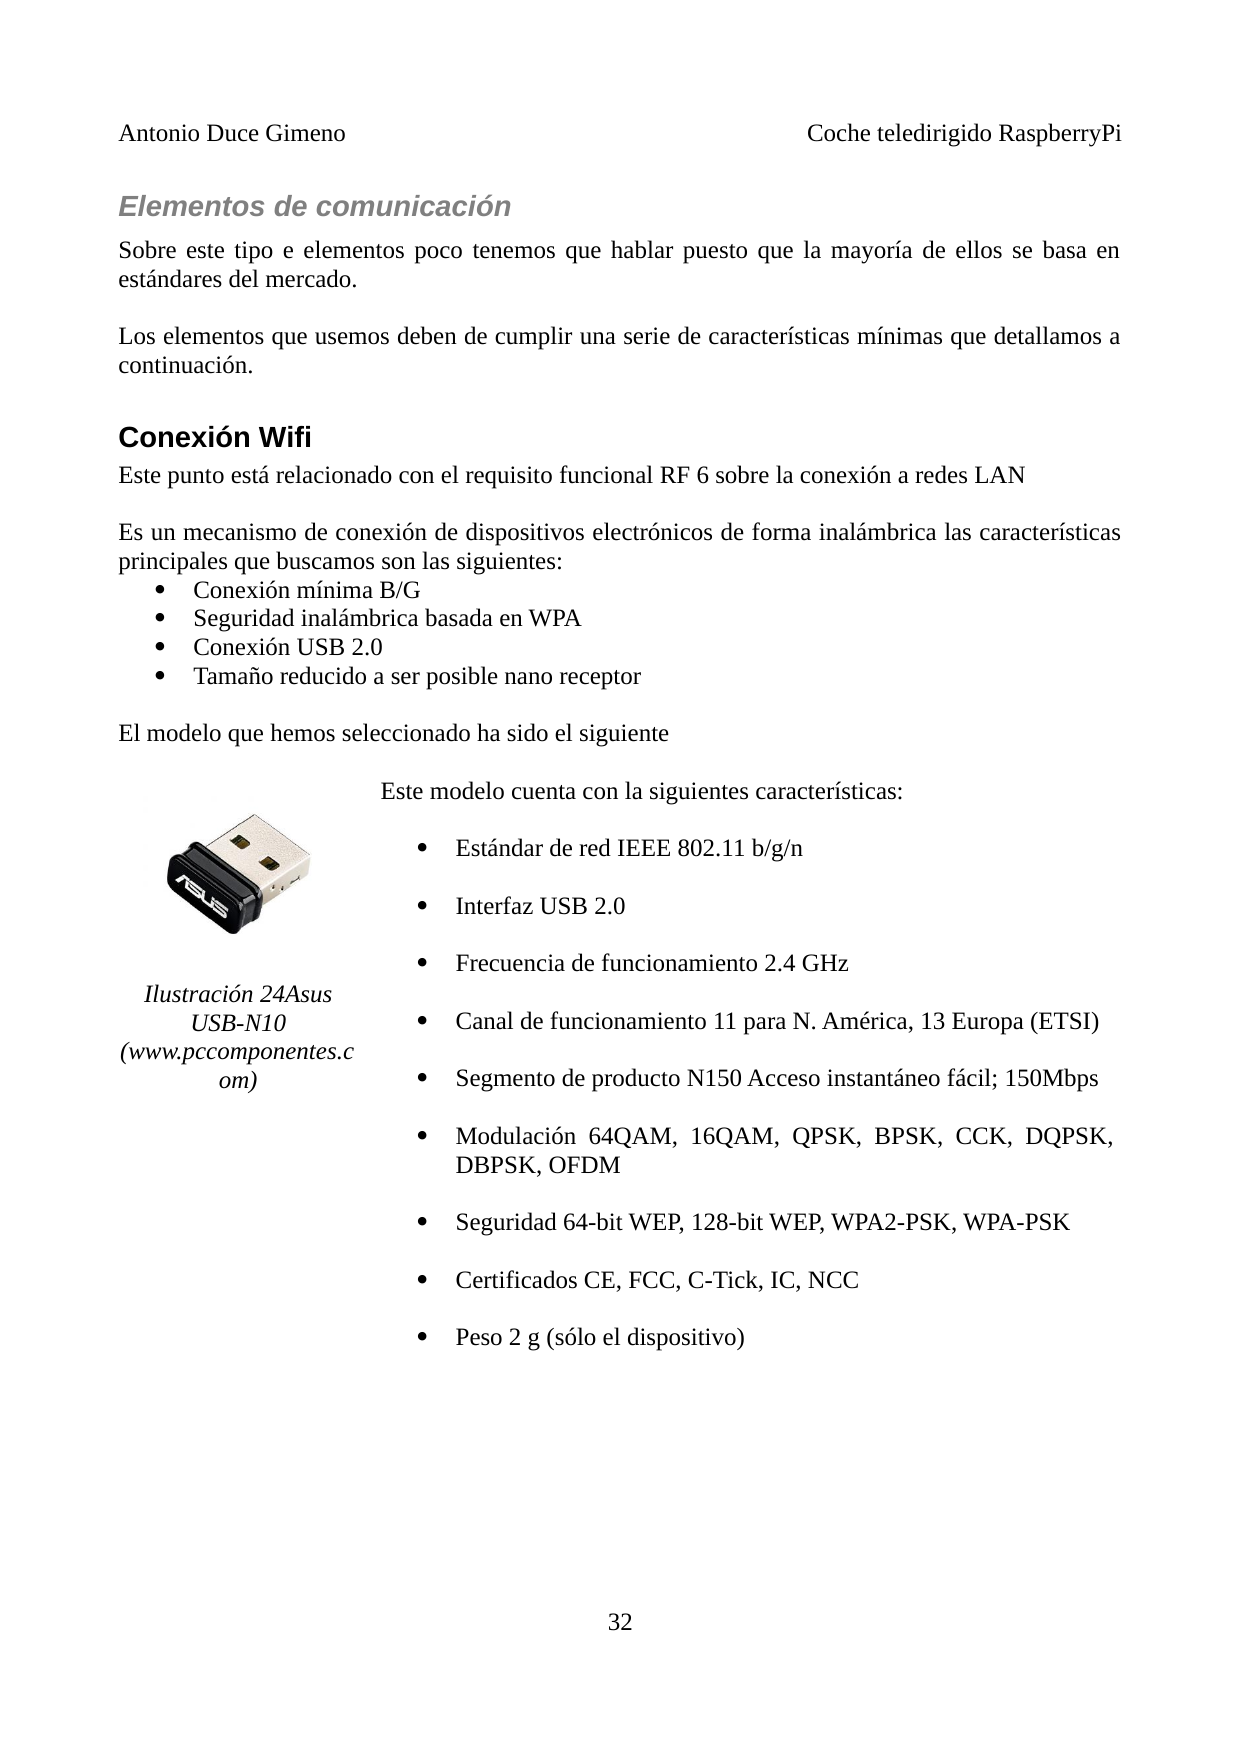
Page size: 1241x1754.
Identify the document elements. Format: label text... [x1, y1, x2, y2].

text Sobre este tipo e elementos poco tenemos que hablar puesto que la mayoría de ellos se basa en estándares del mercado. [118, 235, 1122, 292]
subtitle Elementos de comunicación [118, 189, 1122, 222]
picture [142, 776, 334, 967]
list Tamaño reducido a ser posible nano receptor [156, 661, 1122, 690]
list Conexión USB 2.0 [156, 632, 1122, 661]
text Este punto está relacionado con el requisito funcional RF 6 sobre la conexión a redes LAN [118, 460, 1122, 488]
list Seguridad inalámbrica basada en WPA [156, 603, 1122, 632]
text Es un mecanismo de conexión de dispositivos electrónicos de forma inalámbrica las características principales que buscamos son las siguientes: [118, 517, 1122, 575]
text El modelo que hemos seleccionado ha sido el siguiente [118, 718, 1122, 747]
table_header Este modelo cuenta con la siguientes características: Estándar de red IEEE 802.11 b/g/n Interfaz USB 2.0 Frecuencia de funcionamiento 2.4 GHz Canal de funcionamiento 11 para N. América, 13 Europa (ETSI) Segmento de producto N150 Acceso instantáneo fácil; 150Mbps Modulación 64QAM, 16QAM, QPSK, BPSK, CCK, DQPSK, DBPSK, OFDM Seguridad 64-bit WEP, 128-bit WEP, WPA2-PSK, WPA-PSK Certificados CE, FCC, C-Tick, IC, NCC Peso 2 g (sólo el dispositivo) [369, 776, 1125, 1433]
subtitle Conexión Wifi [118, 420, 1122, 453]
text Los elementos que usemos deben de cumplir una serie de características mínimas que detallamos a continuación. [118, 321, 1122, 379]
list Conexión mínima B/G [156, 575, 1122, 603]
